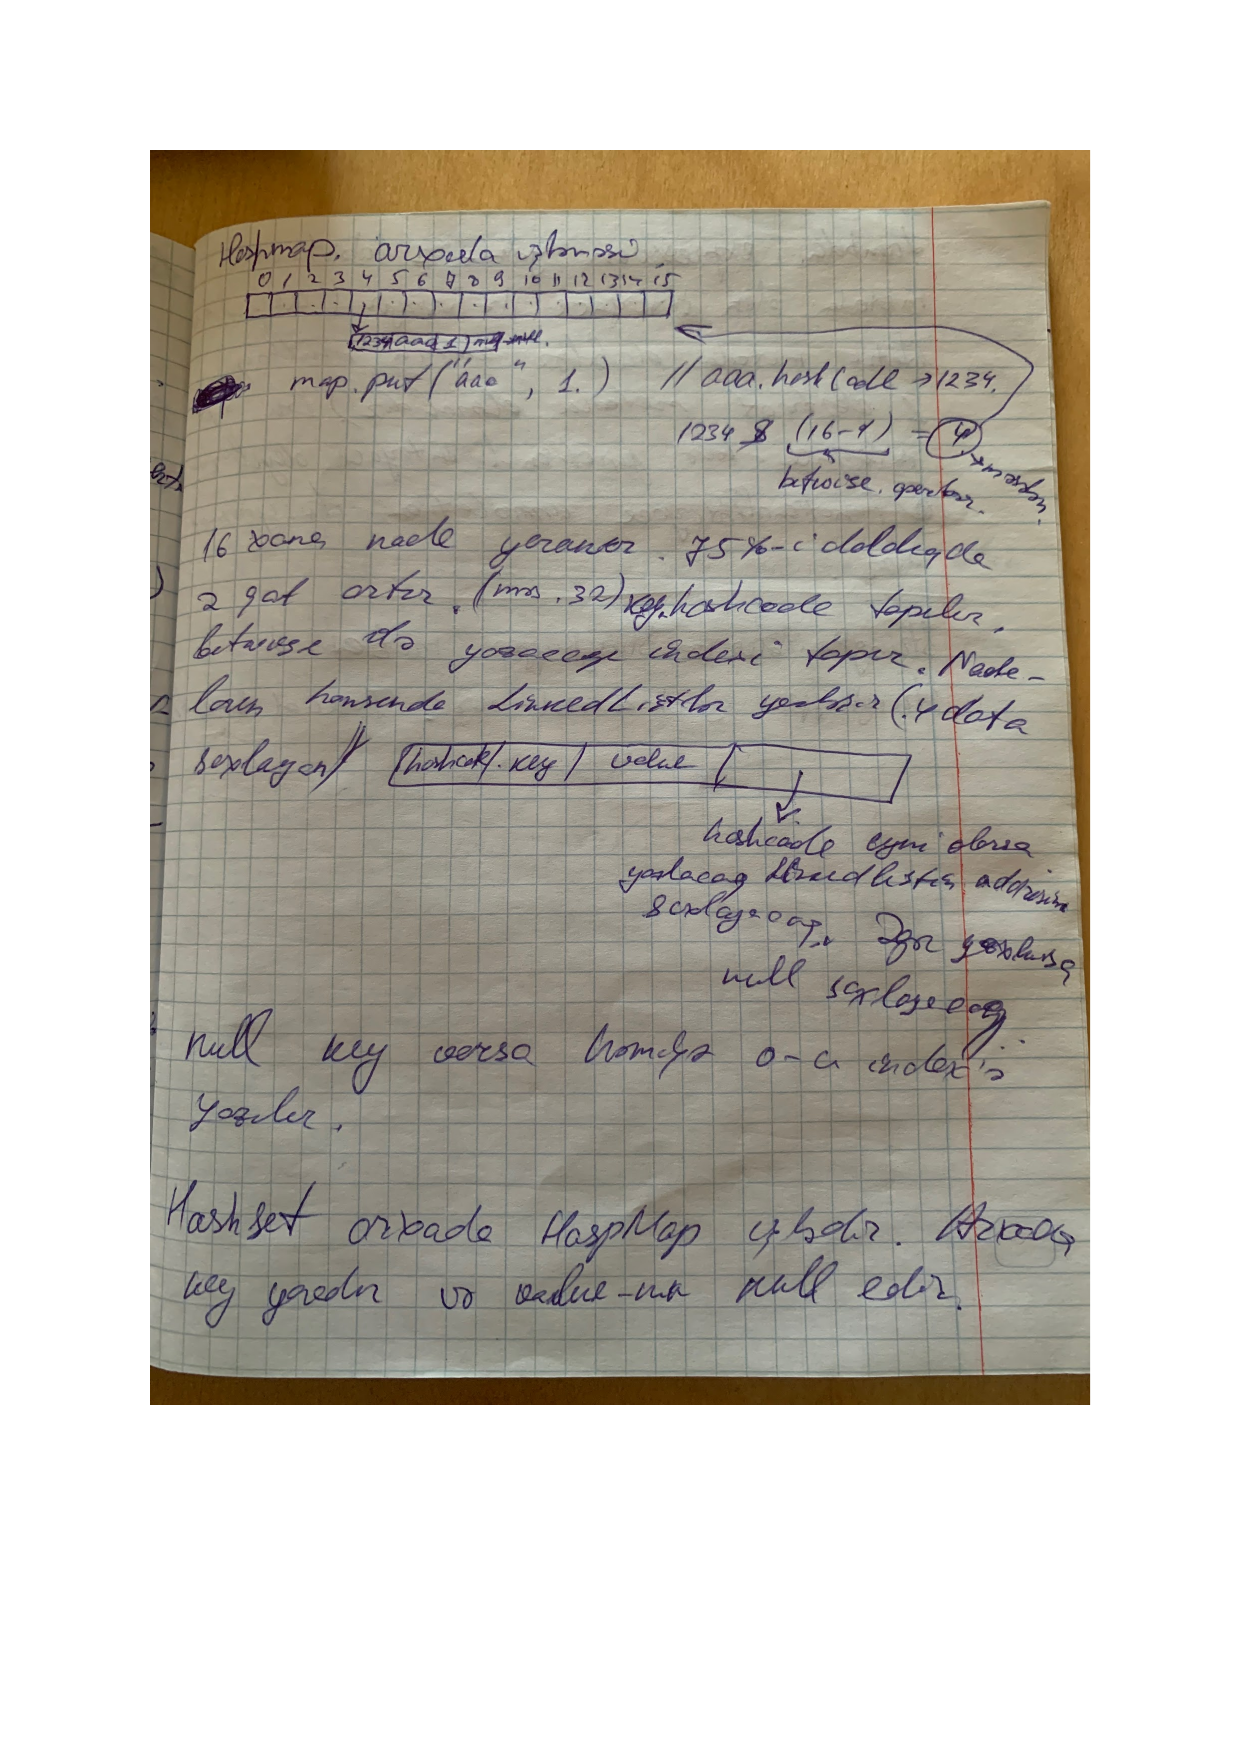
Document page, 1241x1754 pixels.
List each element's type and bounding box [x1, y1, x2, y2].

picture [150, 150, 1091, 1405]
